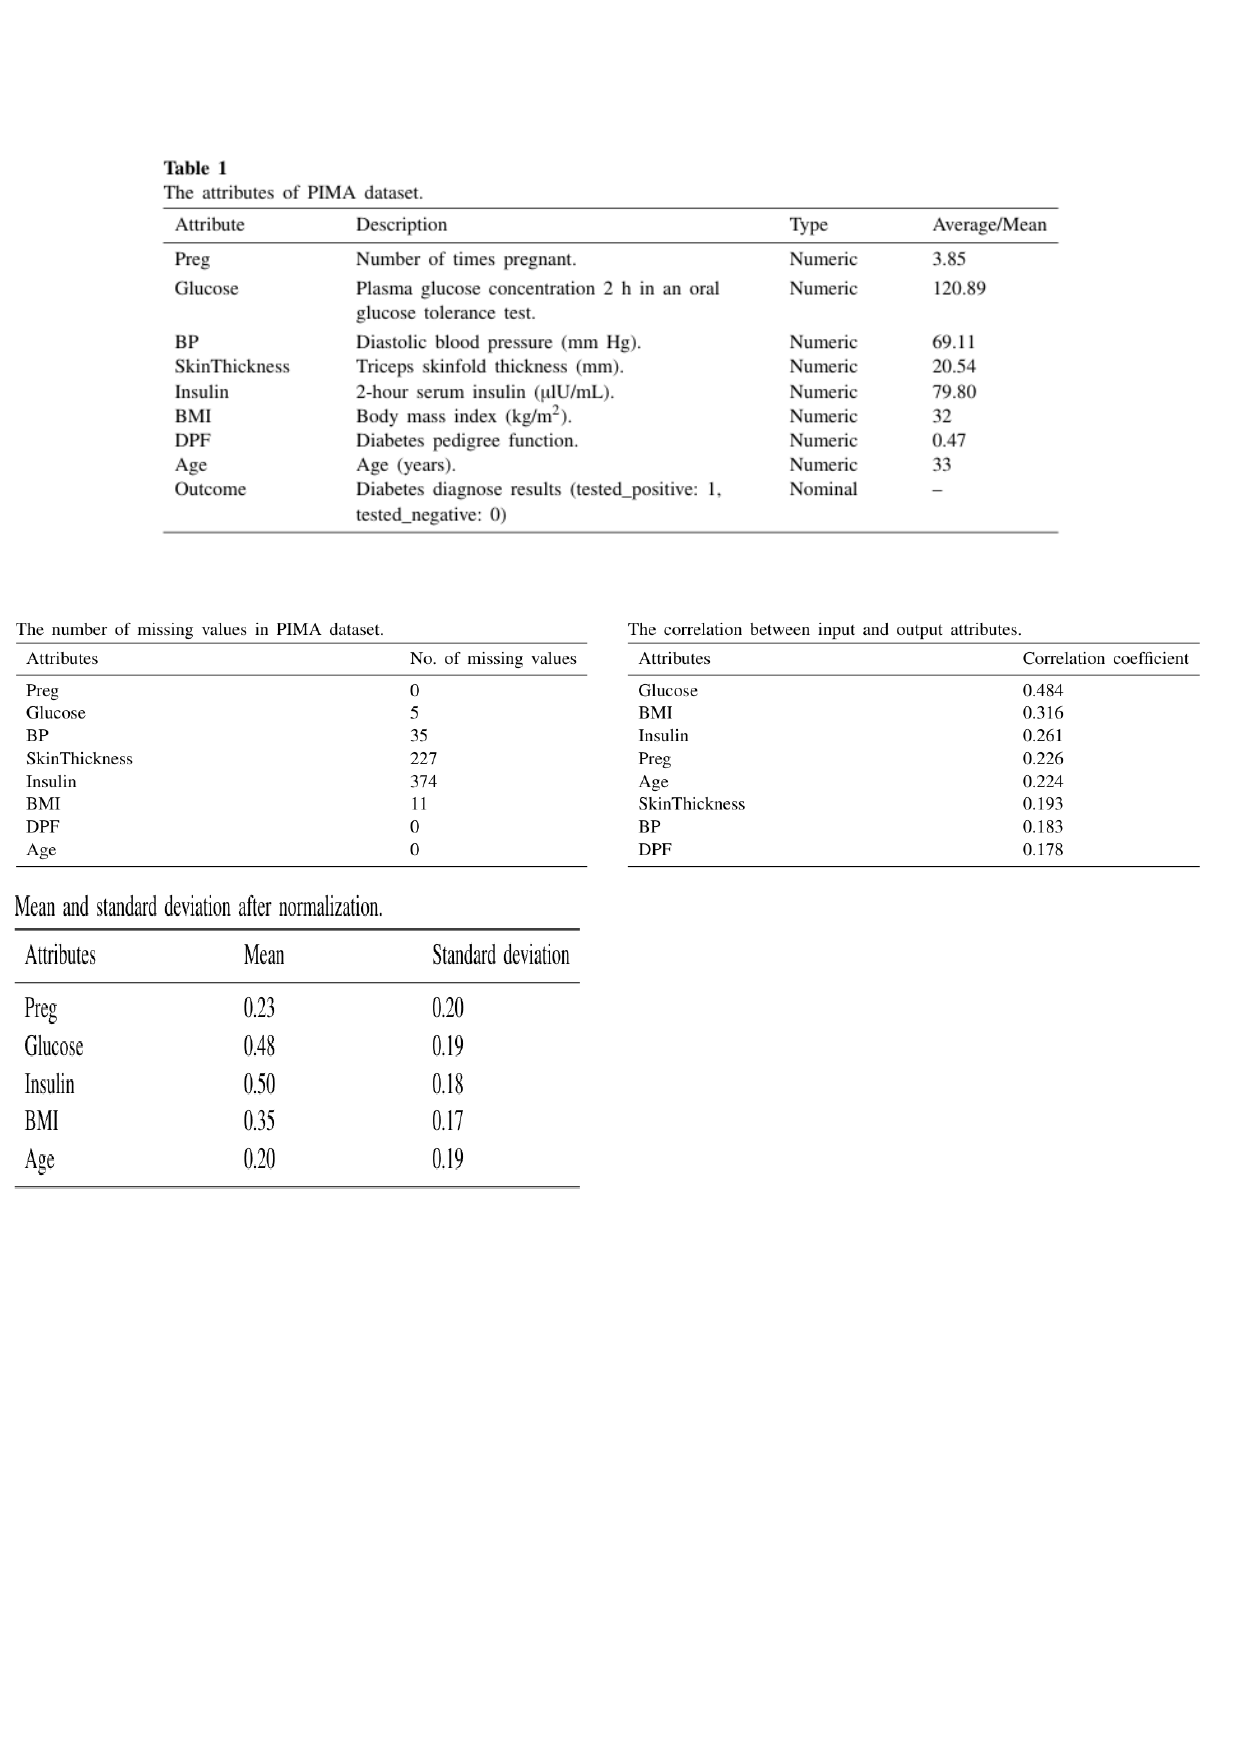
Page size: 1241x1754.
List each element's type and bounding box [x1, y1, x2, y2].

picture [9, 887, 592, 1203]
picture [150, 150, 1091, 540]
picture [11, 615, 1232, 868]
